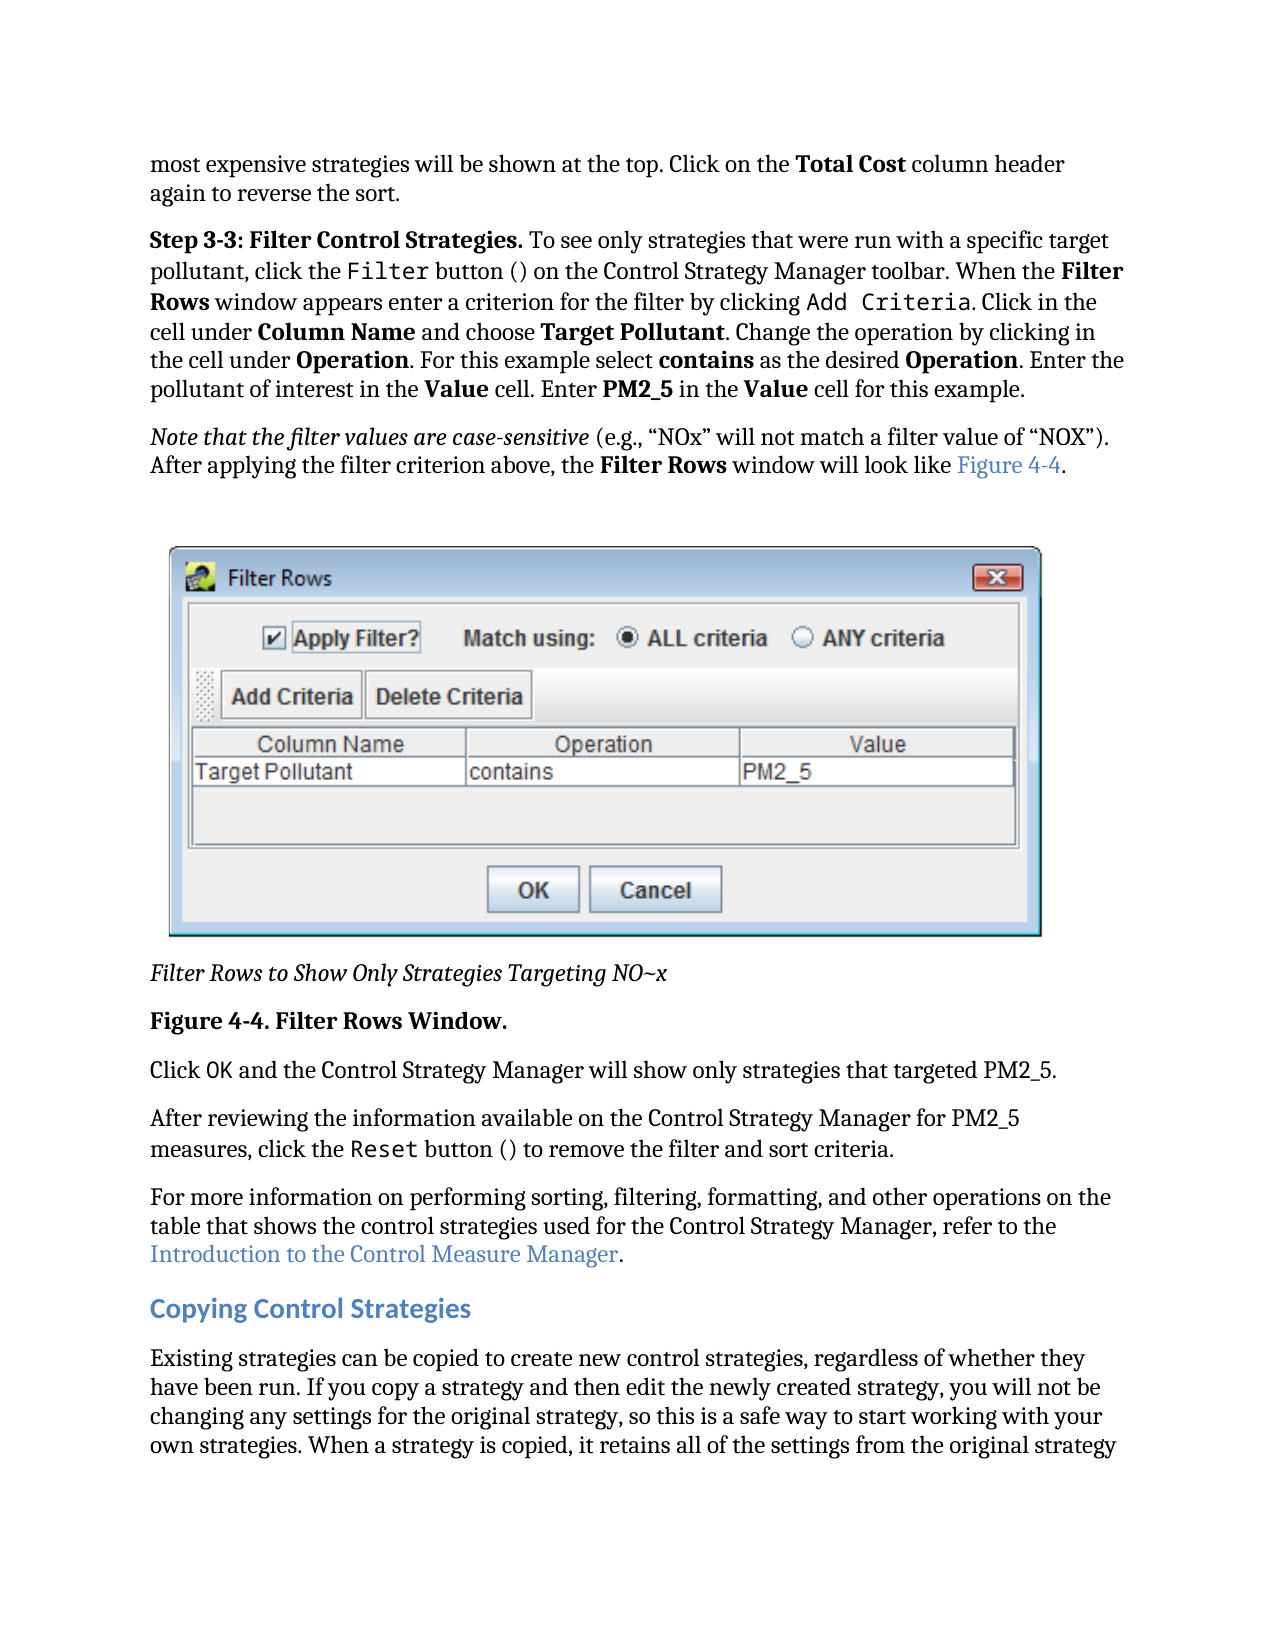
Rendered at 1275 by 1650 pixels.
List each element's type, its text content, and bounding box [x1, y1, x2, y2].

text Click OK and the Control Strategy Manager will show only strategies that targeted PM2_5. [150, 1054, 1125, 1085]
picture [168, 546, 1044, 939]
text After reviewing the information available on the Control Strategy Manager for PM2_5 measures, click the Reset button () to remove the filter and sort criteria. [150, 1104, 1125, 1164]
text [150, 1344, 1125, 1459]
text Figure 4-4. Filter Rows Window. [150, 1007, 1125, 1035]
text Step 3-3: Filter Control Strategies. To see only strategies that were run with a specific target pollutant, click the Filter button () on the Control Strategy Manager toolbar. When the Filter Rows window appears enter a criterion for the filter by clicking Add Criteria. Click in the cell under Column Name and choose Target Pollutant. Change the operation by clicking in the cell under Operation. For this example select contains as the desired Operation. Enter the pollutant of interest in the Value cell. Enter PM2_5 in the Value cell for this example. [150, 226, 1125, 404]
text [150, 150, 1125, 207]
text Note that the filter values are case-sensitive (e.g., “NOx” will not match a filter value of “NOX”). After applying the filter criterion above, the Filter Rows window will look like Figure 4-4. [150, 422, 1125, 480]
subtitle Copying Control Strategies [150, 1290, 1125, 1326]
text For more information on performing sorting, filtering, formatting, and other operations on the table that shows the control strategies used for the Control Strategy Manager, refer to the Introduction to the Control Measure Manager. [150, 1183, 1125, 1269]
text Filter Rows to Show Only Strategies Targeting NO~x [150, 959, 1125, 988]
